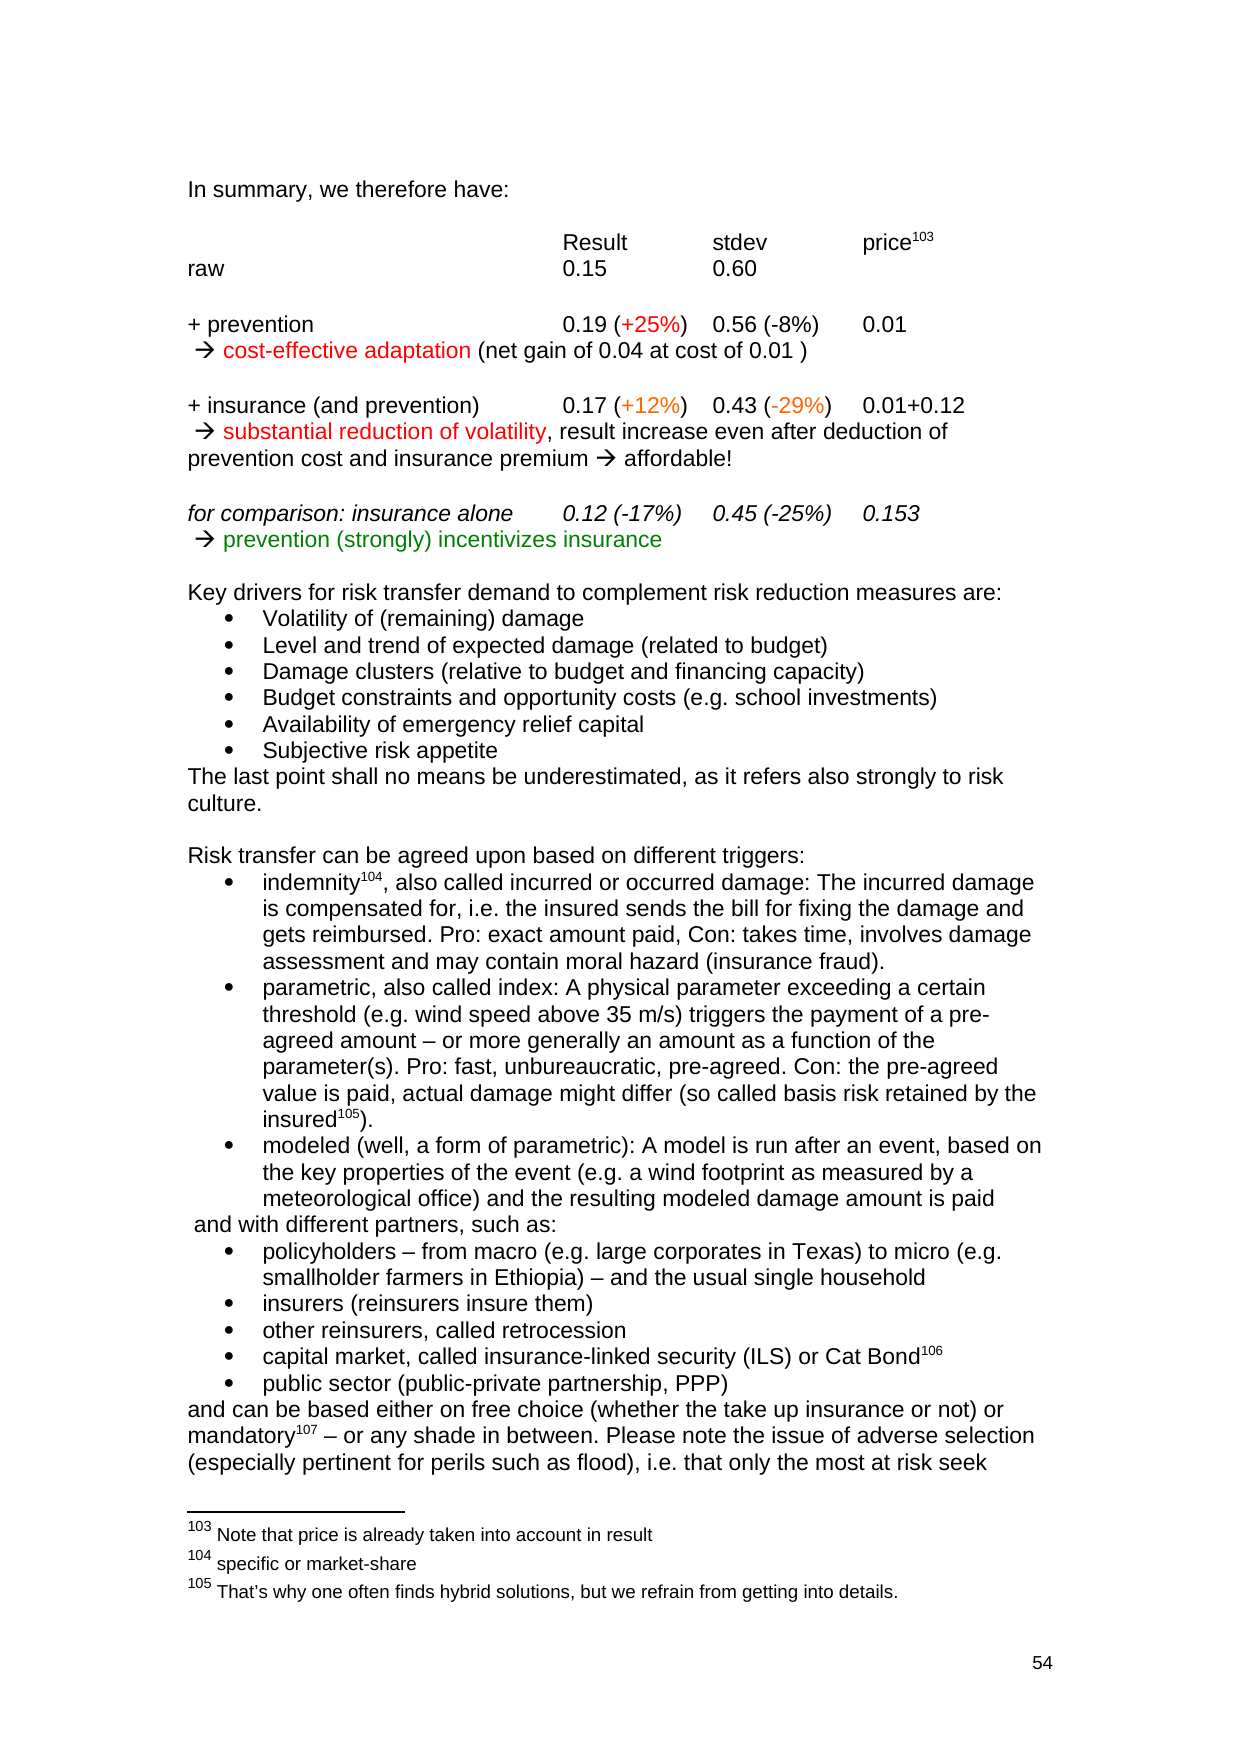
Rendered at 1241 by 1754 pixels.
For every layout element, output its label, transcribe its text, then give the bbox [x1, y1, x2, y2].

text The last point shall no means be underestimated, as it refers also strongly to risk culture. [187, 763, 1053, 816]
list capital market, called insurance-linked security (ILS) or Cat Bond [225, 1343, 1053, 1369]
text + insurance (and prevention) 0.17 (+12%) 0.43 (-29%) 0.01+0.12 [187, 392, 1053, 418]
list Volatility of (remaining) damage [225, 605, 1053, 632]
text and with different partners, such as: [187, 1211, 1053, 1238]
list public sector (public-private partnership, PPP) [225, 1369, 1053, 1396]
text Result stdev price [187, 229, 1053, 255]
list Damage clusters (relative to budget and financing capacity) [225, 658, 1053, 684]
list parametric, also called index: A physical parameter exceeding a certain threshold (e.g. wind speed above 35 m/s) triggers the payment of a pre-agreed amount – or more generally an amount as a function of the parameter(s). Pro: fast, unbureaucratic, pre-agreed. Con: the pre-agreed value is paid, actual damage might differ (so called basis risk retained by the insured). [225, 974, 1053, 1132]
list insurers (reinsurers insure them) [225, 1290, 1053, 1317]
text Key drivers for risk transfer demand to complement risk reduction measures are: [187, 579, 1053, 605]
list Availability of emergency relief capital [225, 711, 1053, 737]
text for comparison: insurance alone 0.12 (-17%) 0.45 (-25%) 0.153 [187, 500, 1053, 526]
list modeled (well, a form of parametric): A model is run after an event, based on the key properties of the event (e.g. a wind footprint as measured by a meteorological office) and the resulting modeled damage amount is paid [225, 1132, 1053, 1211]
text In summary, we therefore have: [187, 176, 1053, 203]
list other reinsurers, called retrocession [225, 1317, 1053, 1343]
list Subjective risk appetite [225, 737, 1053, 763]
list policyholders – from macro (e.g. large corporates in Texas) to micro (e.g. smallholder farmers in Ethiopia) – and the usual single household [225, 1238, 1053, 1290]
list indemnity, also called incurred or occurred damage: The incurred damage is compensated for, i.e. the insured sends the bill for fixing the damage and gets reimbursed. Pro: exact amount paid, Con: takes time, involves damage assessment and may contain moral hazard (insurance fraud). [225, 869, 1053, 974]
text prevention (strongly) incentivizes insurance [187, 526, 1053, 552]
list Level and trend of expected damage (related to budget) [225, 632, 1053, 658]
list Budget constraints and opportunity costs (e.g. school investments) [225, 684, 1053, 711]
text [187, 1396, 1053, 1475]
text + prevention 0.19 (+25%) 0.56 (-8%) 0.01 [187, 311, 1053, 337]
text cost-effective adaptation (net gain of 0.04 at cost of 0.01 ) [187, 337, 1053, 363]
text raw 0.15 0.60 [187, 255, 1053, 282]
text substantial reduction of volatility, result increase even after deduction of prevention cost and insurance premium affordable! [187, 418, 1053, 471]
text Risk transfer can be agreed upon based on different triggers: [187, 842, 1053, 869]
